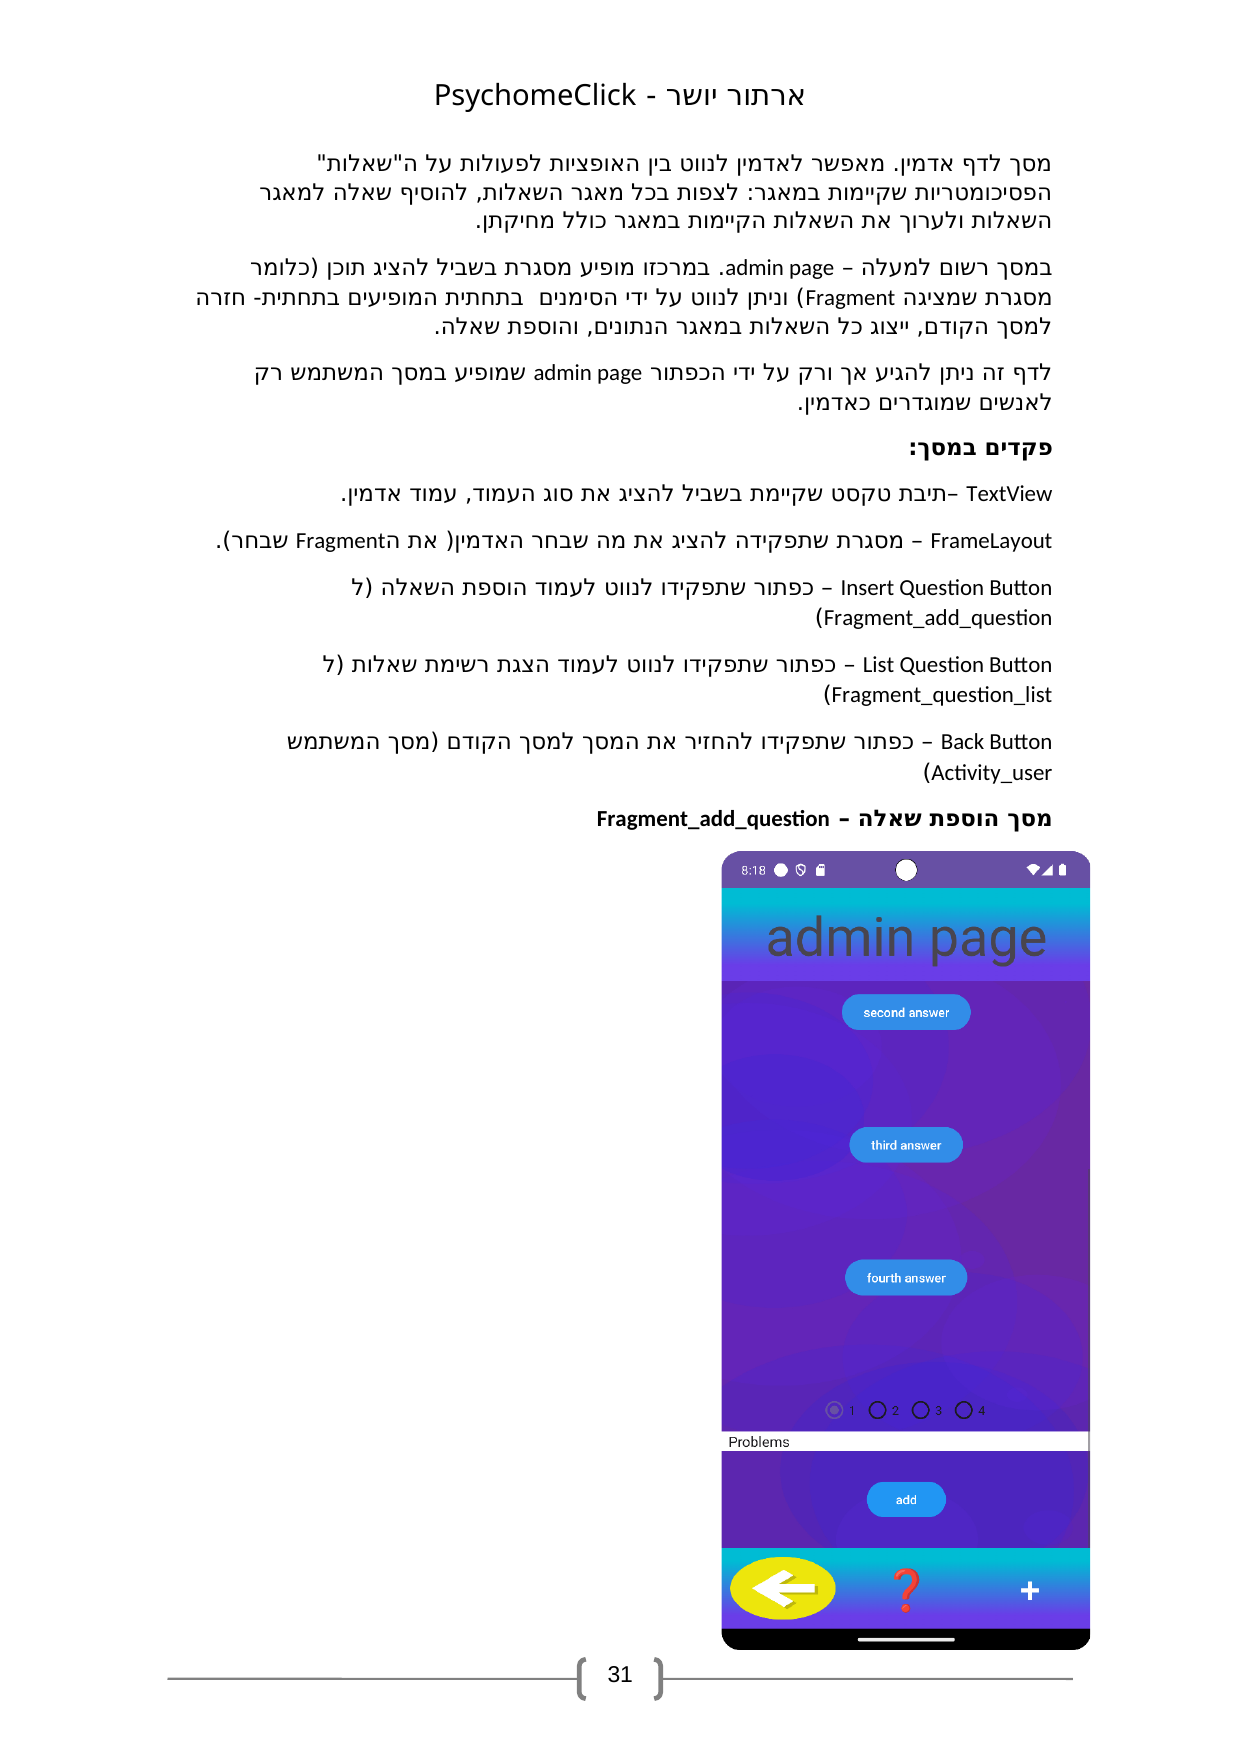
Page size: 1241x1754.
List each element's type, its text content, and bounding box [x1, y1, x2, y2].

text במסך רשום למעלה – admin page. במרכזו מופיע מסגרת בשביל להציג תוכן (כלומר מסגרת שמציגה Fragment) וניתן לנווט על ידי הסימנים בתחתית המופיעים בתחתית- חזרה למסך הקודם, ייצוג כל השאלות במאגר הנתונים, והוספת שאלה. [187, 253, 1053, 340]
text פקדים במסך: [187, 434, 1053, 461]
text FrameLayout – מסגרת שתפקידה להציג את מה שבחר האדמין( את הFragment שבחר). [187, 526, 1053, 554]
text TextView –תיבת טקסט שקיימת בשביל להציג את סוג העמוד, עמוד אדמין. [187, 479, 1053, 507]
picture [721, 851, 1091, 908]
text לדף זה ניתן להגיע אך ורק על ידי הכפתור admin page שמופיע במסך המשתמש רק לאנשים שמוגדרים כאדמין. [187, 358, 1053, 415]
text Back Button – כפתור שתפקידו להחזיר את המסך למסך הקודם (מסך המשתמש Activity_user) [187, 727, 1053, 786]
picture [721, 915, 1091, 1650]
text Insert Question Button – כפתור שתפקידו לנווט לעמוד הוספת השאלה (לFragment_add_question) [187, 573, 1053, 631]
text מסך הוספת שאלה – Fragment_add_question [187, 804, 1053, 832]
text List Question Button – כפתור שתפקידו לנווט לעמוד הצגת רשימת שאלות (לFragment_question_list) [187, 650, 1053, 708]
text מסך לדף אדמין. מאפשר לאדמין לנווט בין האופציות לפעולות על ה"שאלות" הפסיכומטריות שקיימות במאגר: לצפות בכל מאגר השאלות, להוסיף שאלה למאגר השאלות ולערוך את השאלות הקיימות במאגר כולל מחיקתן. [187, 150, 1053, 234]
